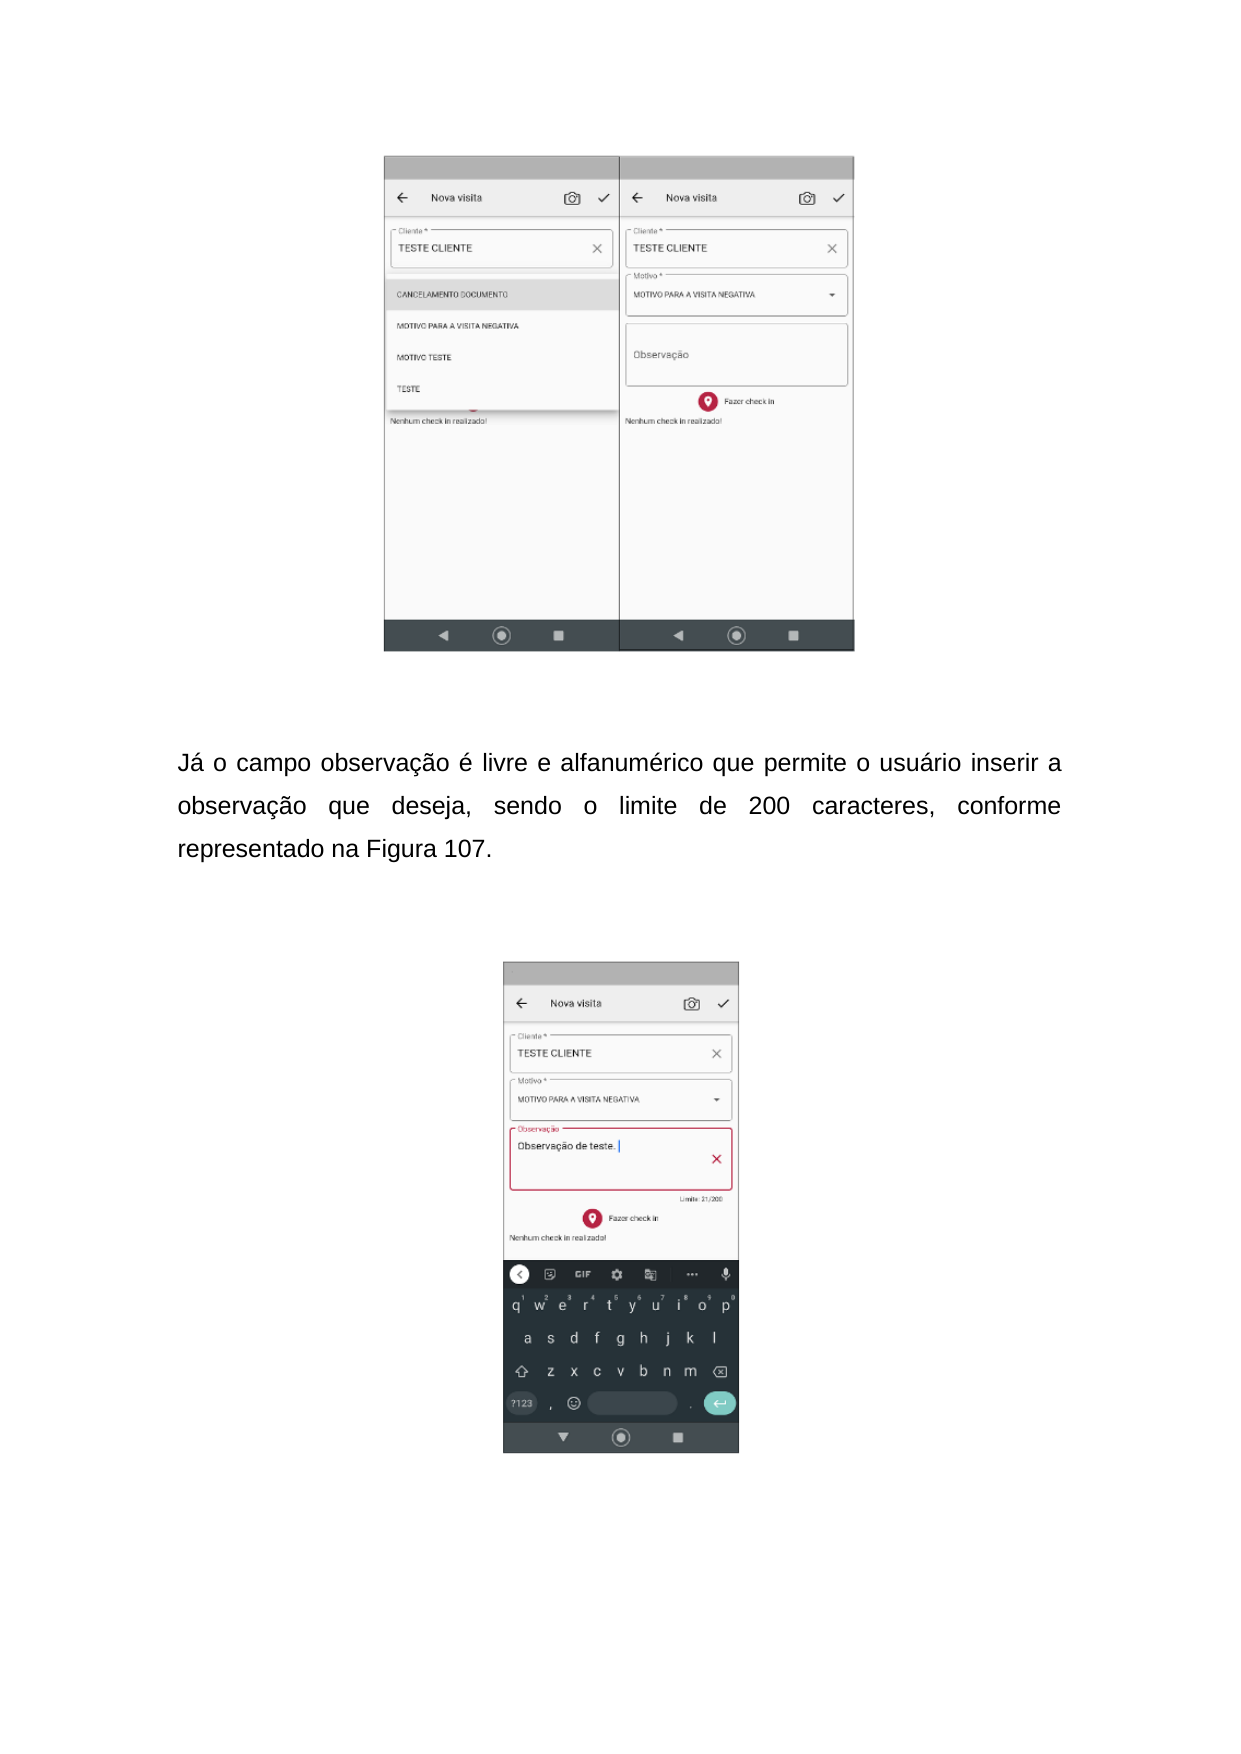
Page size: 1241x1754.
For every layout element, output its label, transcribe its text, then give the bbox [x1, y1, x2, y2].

picture [490, 953, 750, 1463]
text Já o campo observação é livre e alfanumérico que permite o usuário inserir a observação que deseja, sendo o limite de 200 caracteres, conforme representado na Figura 107. [177, 748, 1063, 863]
picture [373, 147, 868, 658]
